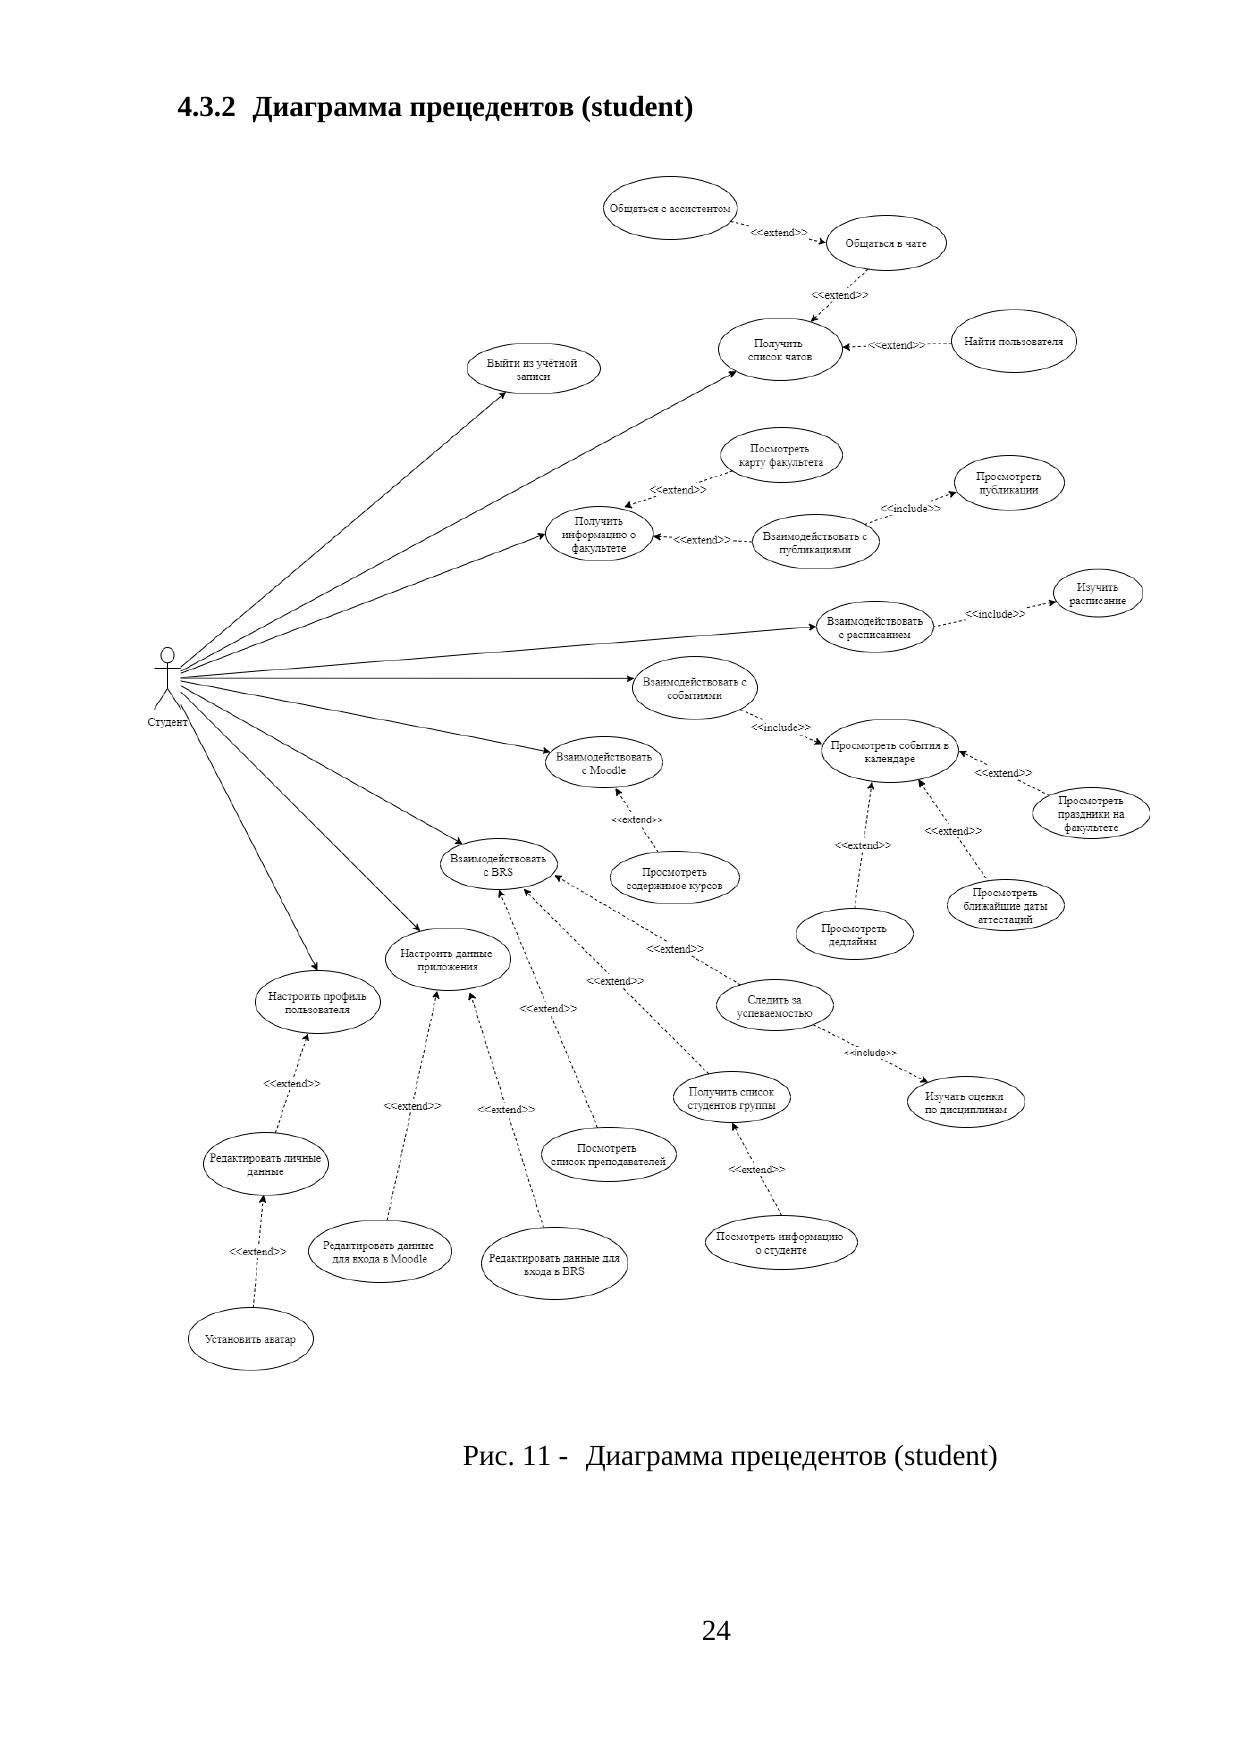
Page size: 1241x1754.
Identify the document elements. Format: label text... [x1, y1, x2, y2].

picture [147, 176, 1150, 1371]
list Диаграмма прецедентов (student) [252, 1438, 1181, 1471]
subtitle Диаграмма прецедентов (student) [177, 89, 1181, 122]
